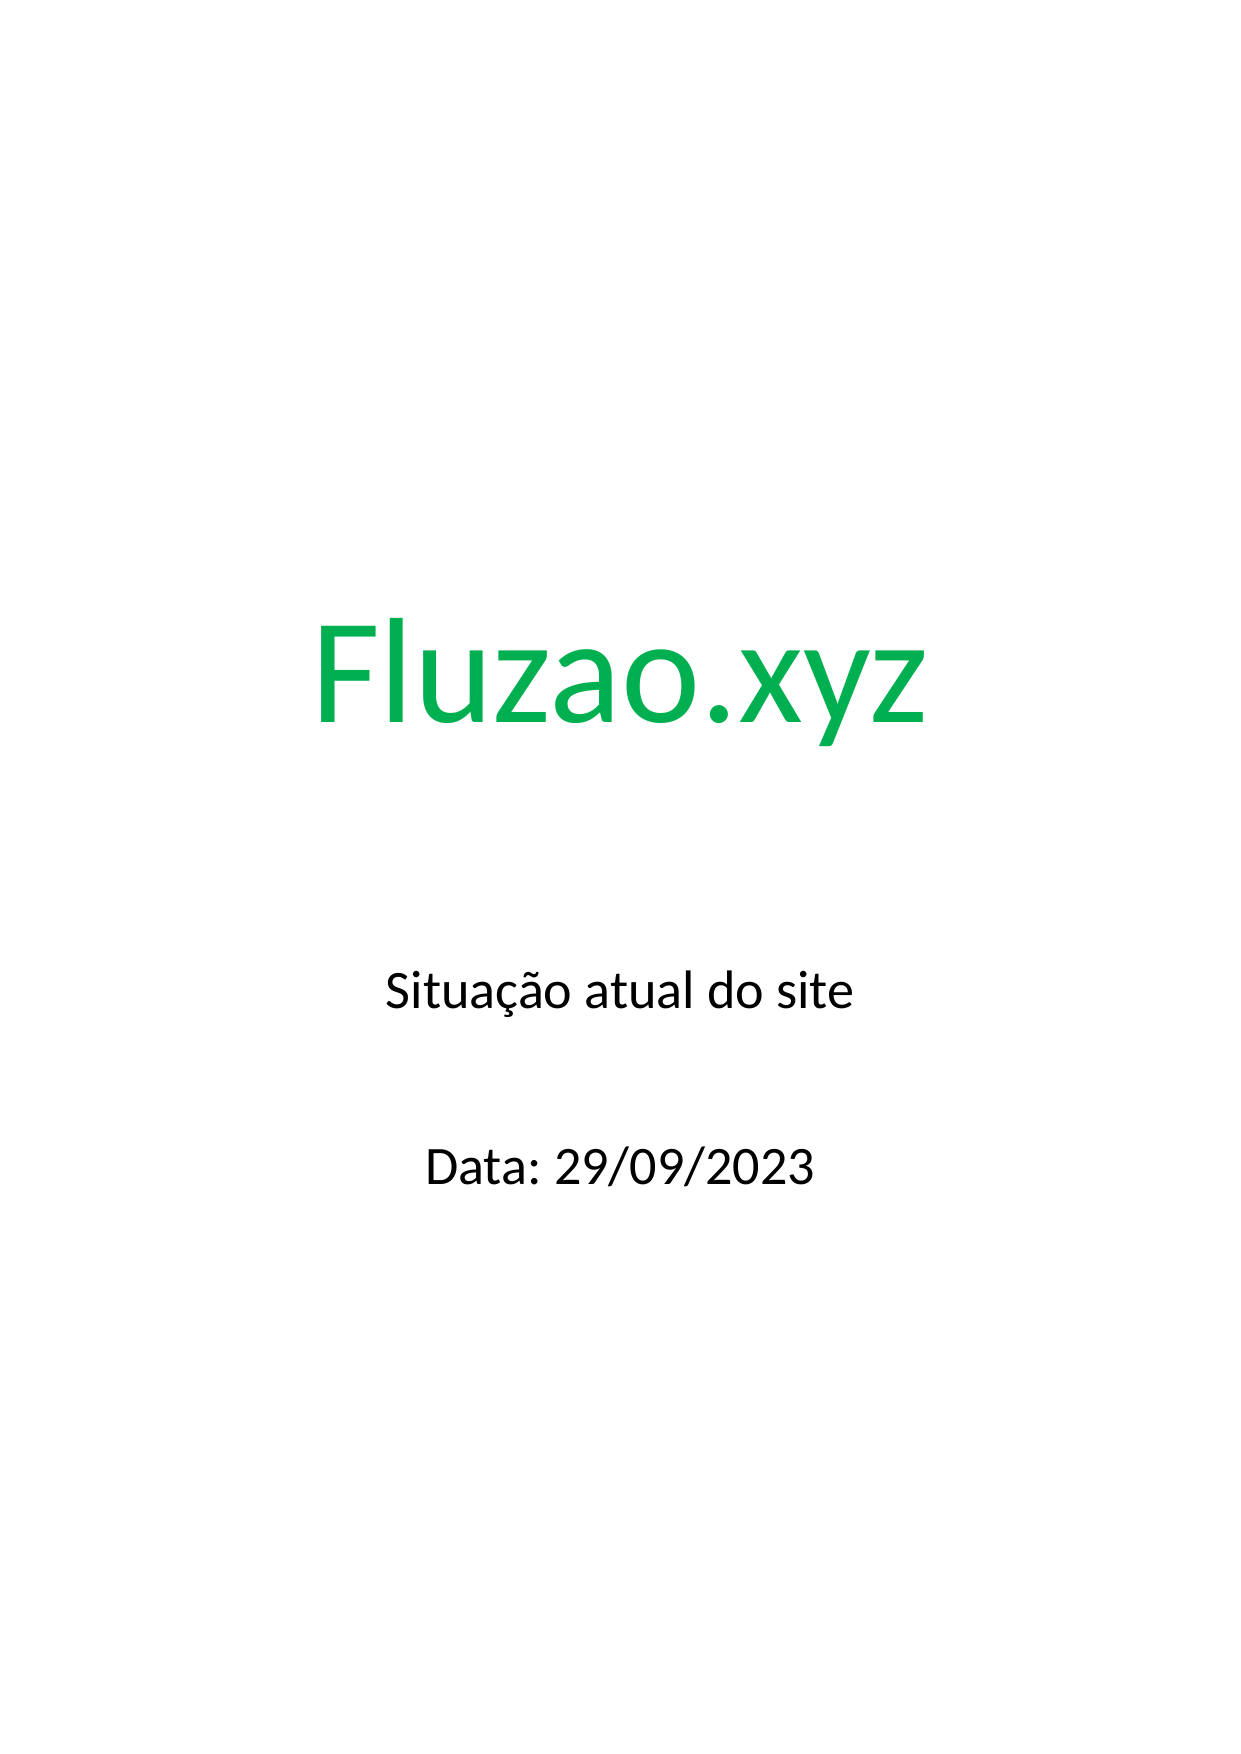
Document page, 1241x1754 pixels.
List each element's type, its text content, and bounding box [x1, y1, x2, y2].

text Fluzao.xyz [177, 576, 1063, 759]
text Data: 29/09/2023 [177, 1132, 1063, 1198]
text Situação atual do site [177, 956, 1063, 1022]
